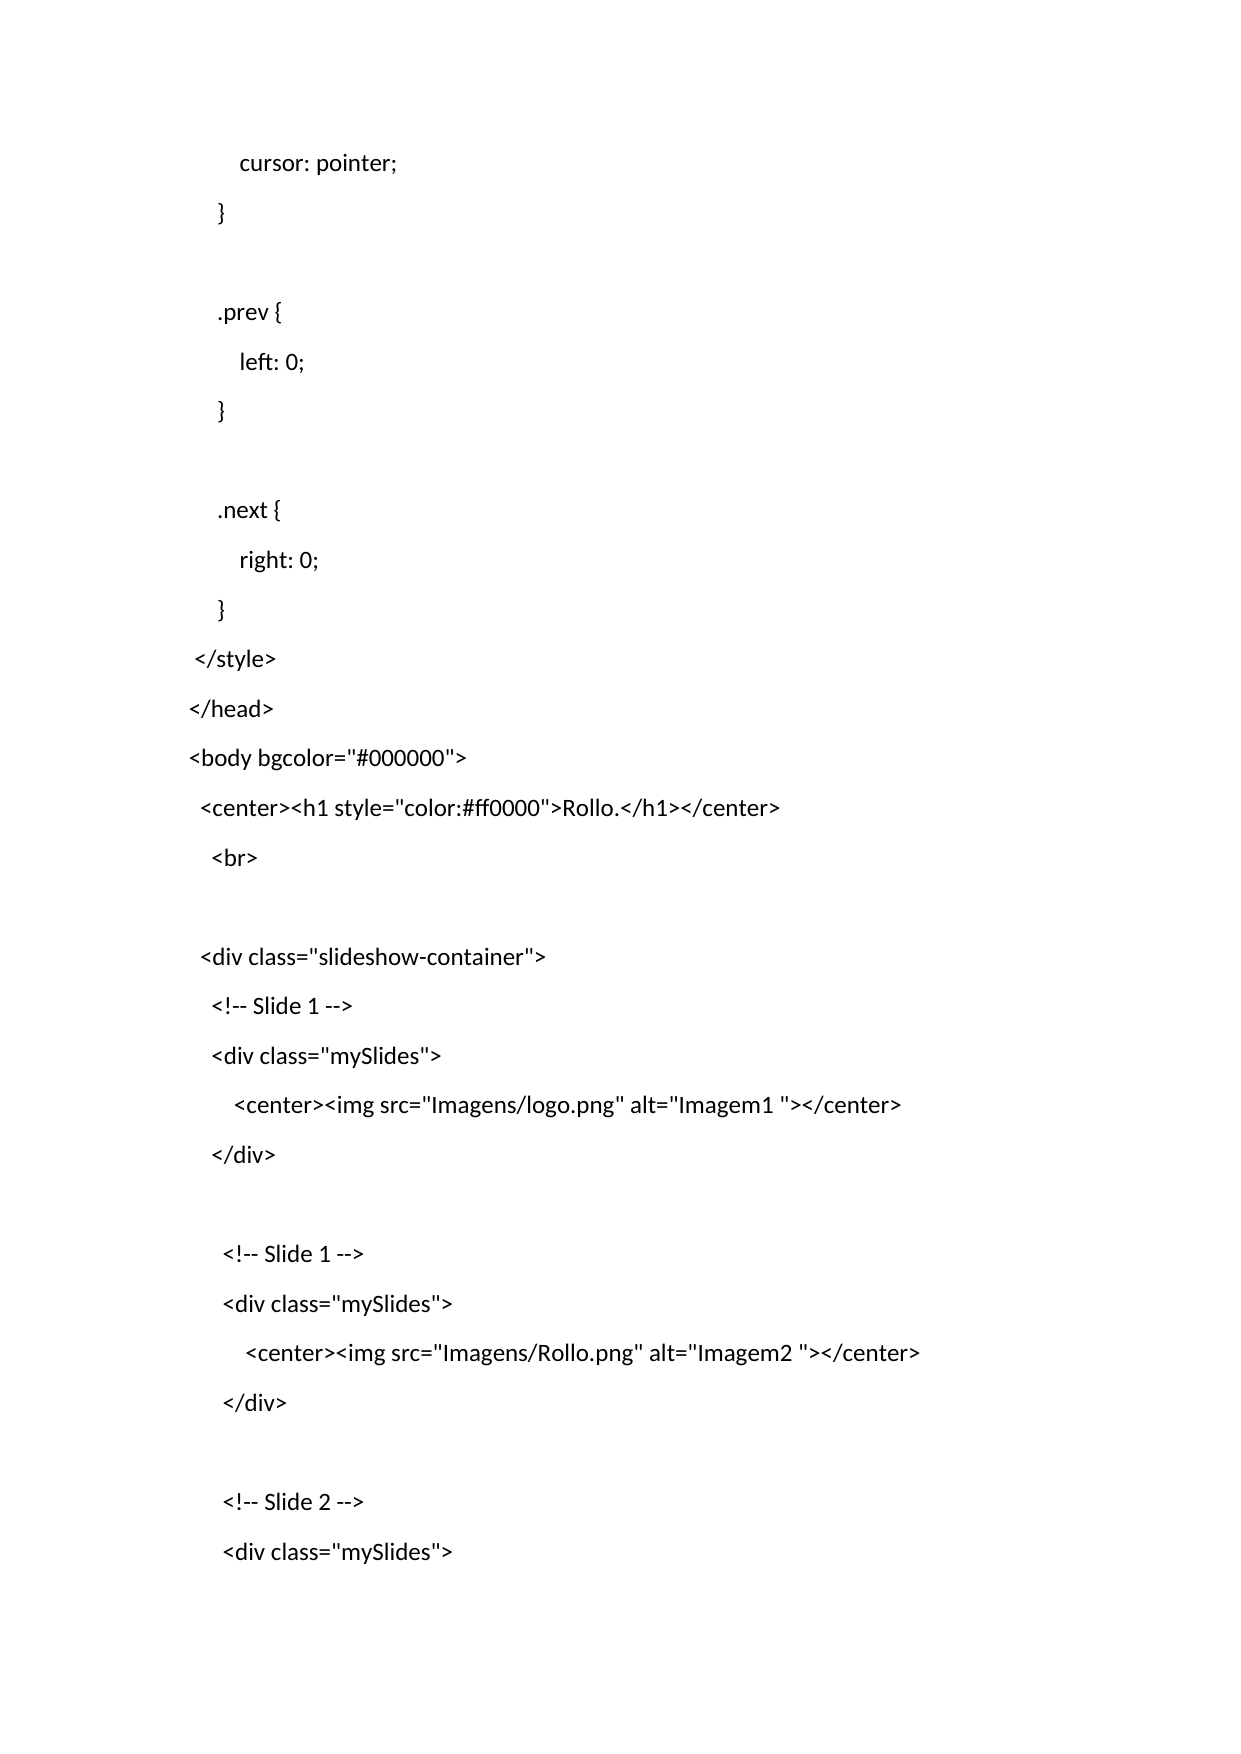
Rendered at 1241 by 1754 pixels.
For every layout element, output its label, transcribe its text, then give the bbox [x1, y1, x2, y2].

text .prev { [177, 296, 1063, 327]
text </div> [177, 1387, 1063, 1418]
text <!-- Slide 1 --> [177, 991, 1063, 1021]
text <div class="mySlides"> [177, 1536, 1063, 1566]
text } [177, 594, 1063, 624]
text } [177, 396, 1063, 426]
text </div> [177, 1139, 1063, 1170]
text .next { [177, 495, 1063, 525]
text <center><img src="Imagens/Rollo.png" alt="Imagem2 "></center> [177, 1338, 1063, 1368]
text <div class="slideshow-container"> [177, 941, 1063, 971]
text </head> [177, 693, 1063, 723]
text <!-- Slide 1 --> [177, 1238, 1063, 1269]
text <body bgcolor="#000000"> [177, 743, 1063, 773]
text <!-- Slide 2 --> [177, 1486, 1063, 1517]
text left: 0; [177, 346, 1063, 376]
text </style> [177, 643, 1063, 674]
text <center><img src="Imagens/logo.png" alt="Imagem1 "></center> [177, 1090, 1063, 1120]
text <br> [177, 842, 1063, 872]
text <center><h1 style="color:#ff0000">Rollo.</h1></center> [177, 792, 1063, 823]
text cursor: pointer; [177, 148, 1063, 178]
text <div class="mySlides"> [177, 1288, 1063, 1318]
text right: 0; [177, 544, 1063, 575]
text <div class="mySlides"> [177, 1040, 1063, 1071]
text } [177, 197, 1063, 228]
